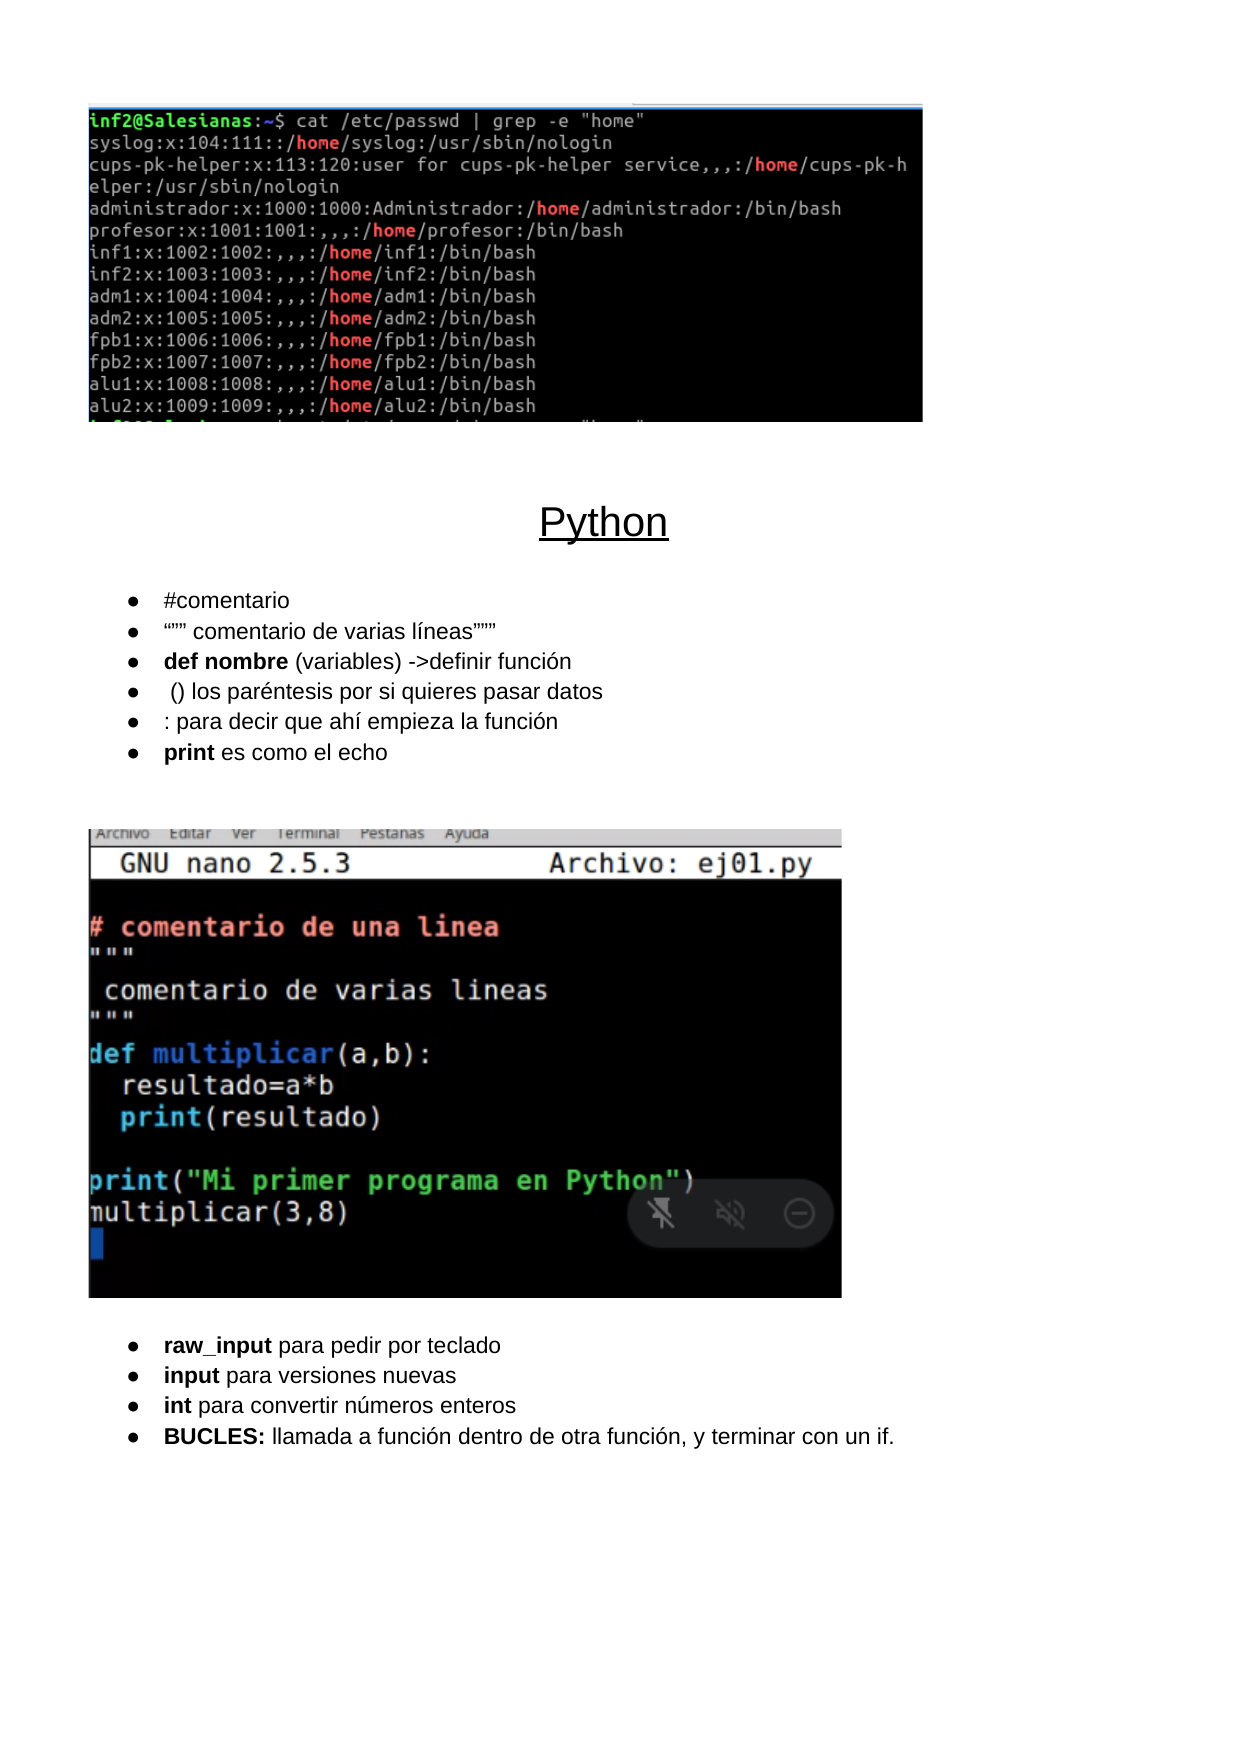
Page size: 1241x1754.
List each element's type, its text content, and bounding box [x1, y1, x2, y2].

list : para decir que ahí empieza la función [126, 708, 1152, 735]
list input para versiones nuevas [126, 1362, 1152, 1388]
list “”” comentario de varias líneas””” [126, 618, 1152, 644]
list raw_input para pedir por teclado [126, 1332, 1152, 1358]
list print es como el echo [126, 738, 1152, 765]
list def nombre (variables) ->definir función [126, 648, 1152, 674]
subtitle Python [463, 497, 1152, 545]
picture [88, 103, 923, 422]
list BUCLES: llamada a función dentro de otra función, y terminar con un if. [126, 1423, 1152, 1449]
picture [88, 829, 842, 1298]
list int para convertir números enteros [126, 1392, 1152, 1419]
list #comentario [126, 587, 1152, 614]
list () los paréntesis por si quieres pasar datos [126, 678, 1152, 704]
